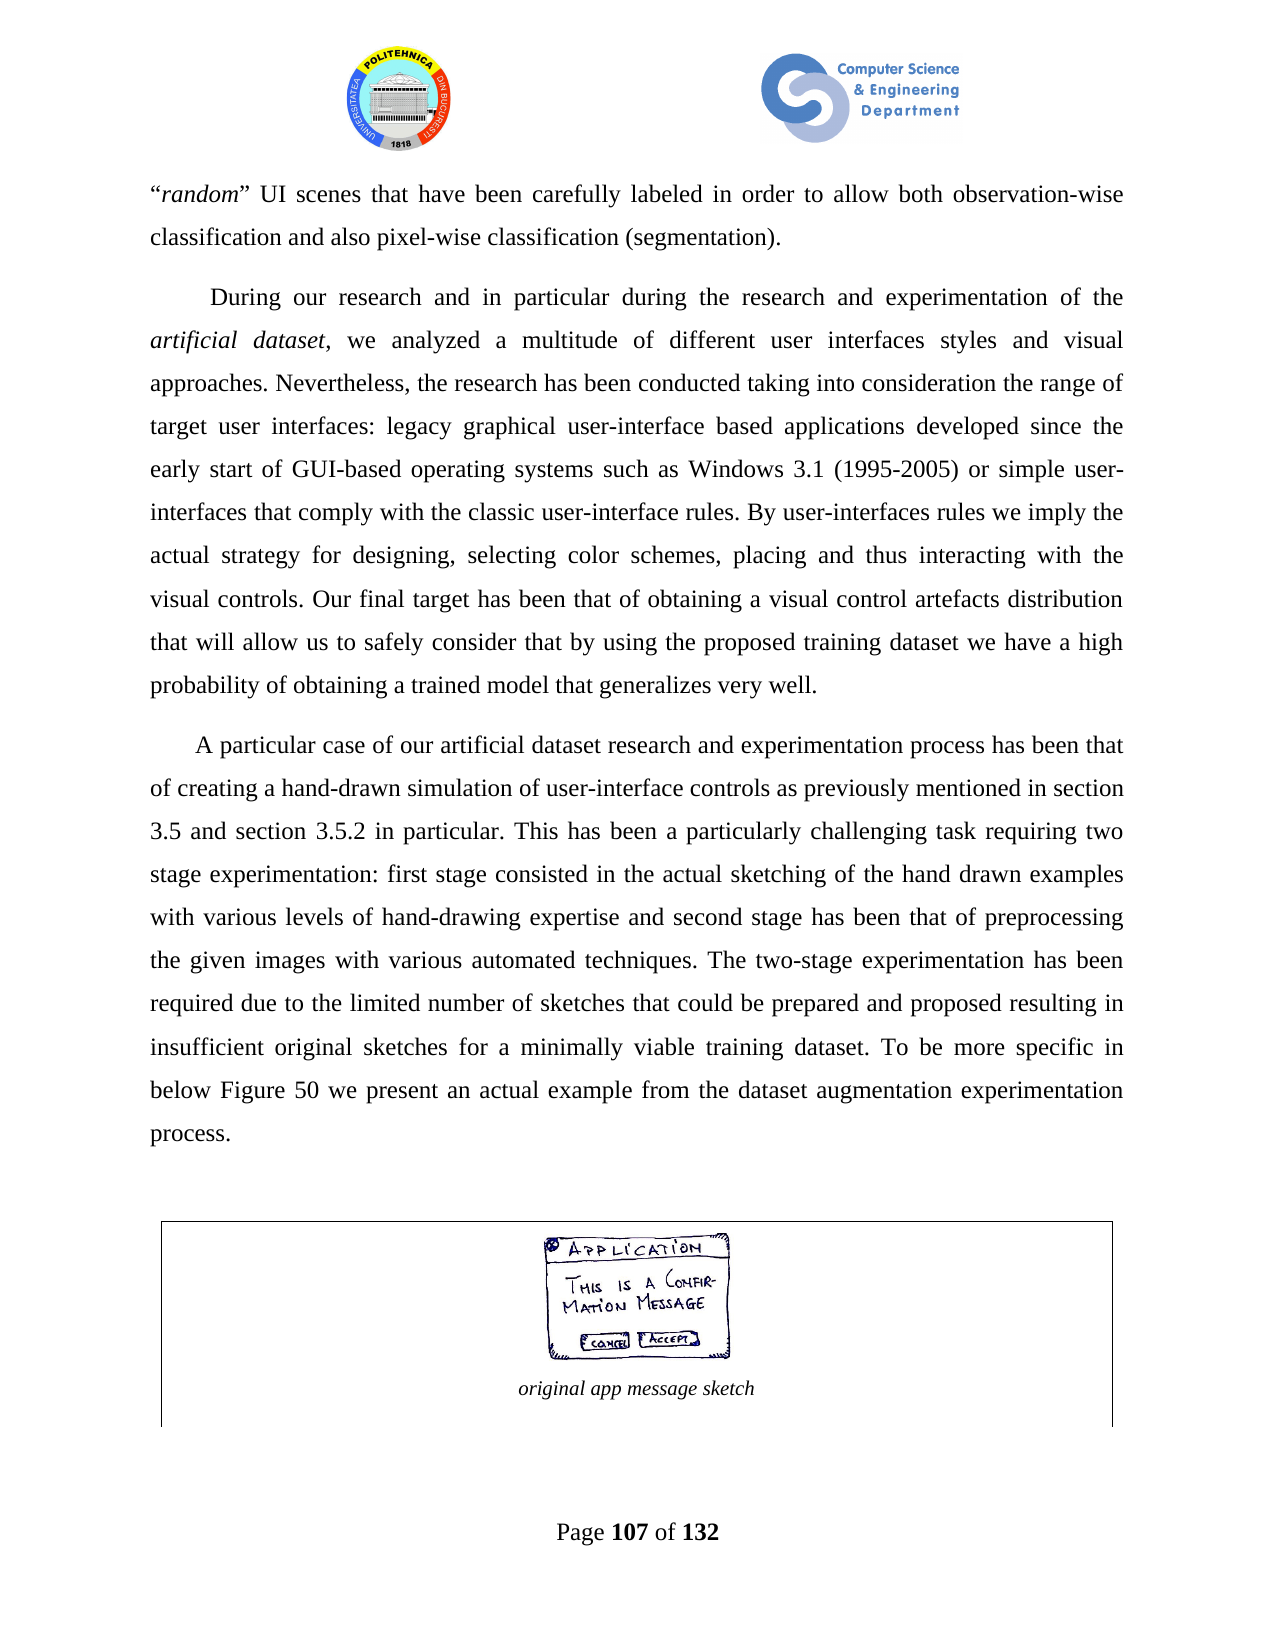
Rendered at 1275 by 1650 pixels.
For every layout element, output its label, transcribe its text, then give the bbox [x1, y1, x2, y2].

table_header Figure 50 - Sketch training dataset augmentation [150, 1178, 1124, 1427]
text During our research and in particular during the research and experimentation of the artificial dataset, we analyzed a multitude of different user interfaces styles and visual approaches. Nevertheless, the research has been conducted taking into consideration the range of target user interfaces: legacy graphical user-interface based applications developed since the early start of GUI-based operating systems such as Windows 3.1 (1995-2005) or simple user-interfaces that comply with the classic user-interface rules. By user-interfaces rules we imply the actual strategy for designing, selecting color schemes, placing and thus interacting with the visual controls. Our final target has been that of obtaining a visual control artefacts distribution that will allow us to safely consider that by using the proposed training dataset we have a high probability of obtaining a trained model that generalizes very well. [150, 282, 1125, 699]
picture [760, 53, 963, 144]
text A particular case of our artificial dataset research and experimentation process has been that of creating a hand-drawn simulation of user-interface controls as previously mentioned in section 3.5 and section 3.5.2 in particular. This has been a particularly challenging task requiring two stage experimentation: first stage consisted in the actual sketching of the hand drawn examples with various levels of hand-drawing expertise and second stage has been that of preprocessing the given images with various automated techniques. The two-stage experimentation has been required due to the limited number of sketches that could be prepared and proposed resulting in insufficient original sketches for a minimally viable training dataset. To be more specific in below Figure 46 we present an actual example from the dataset augmentation experimentation process. [150, 730, 1125, 1147]
picture [541, 1233, 734, 1362]
picture [346, 46, 451, 151]
